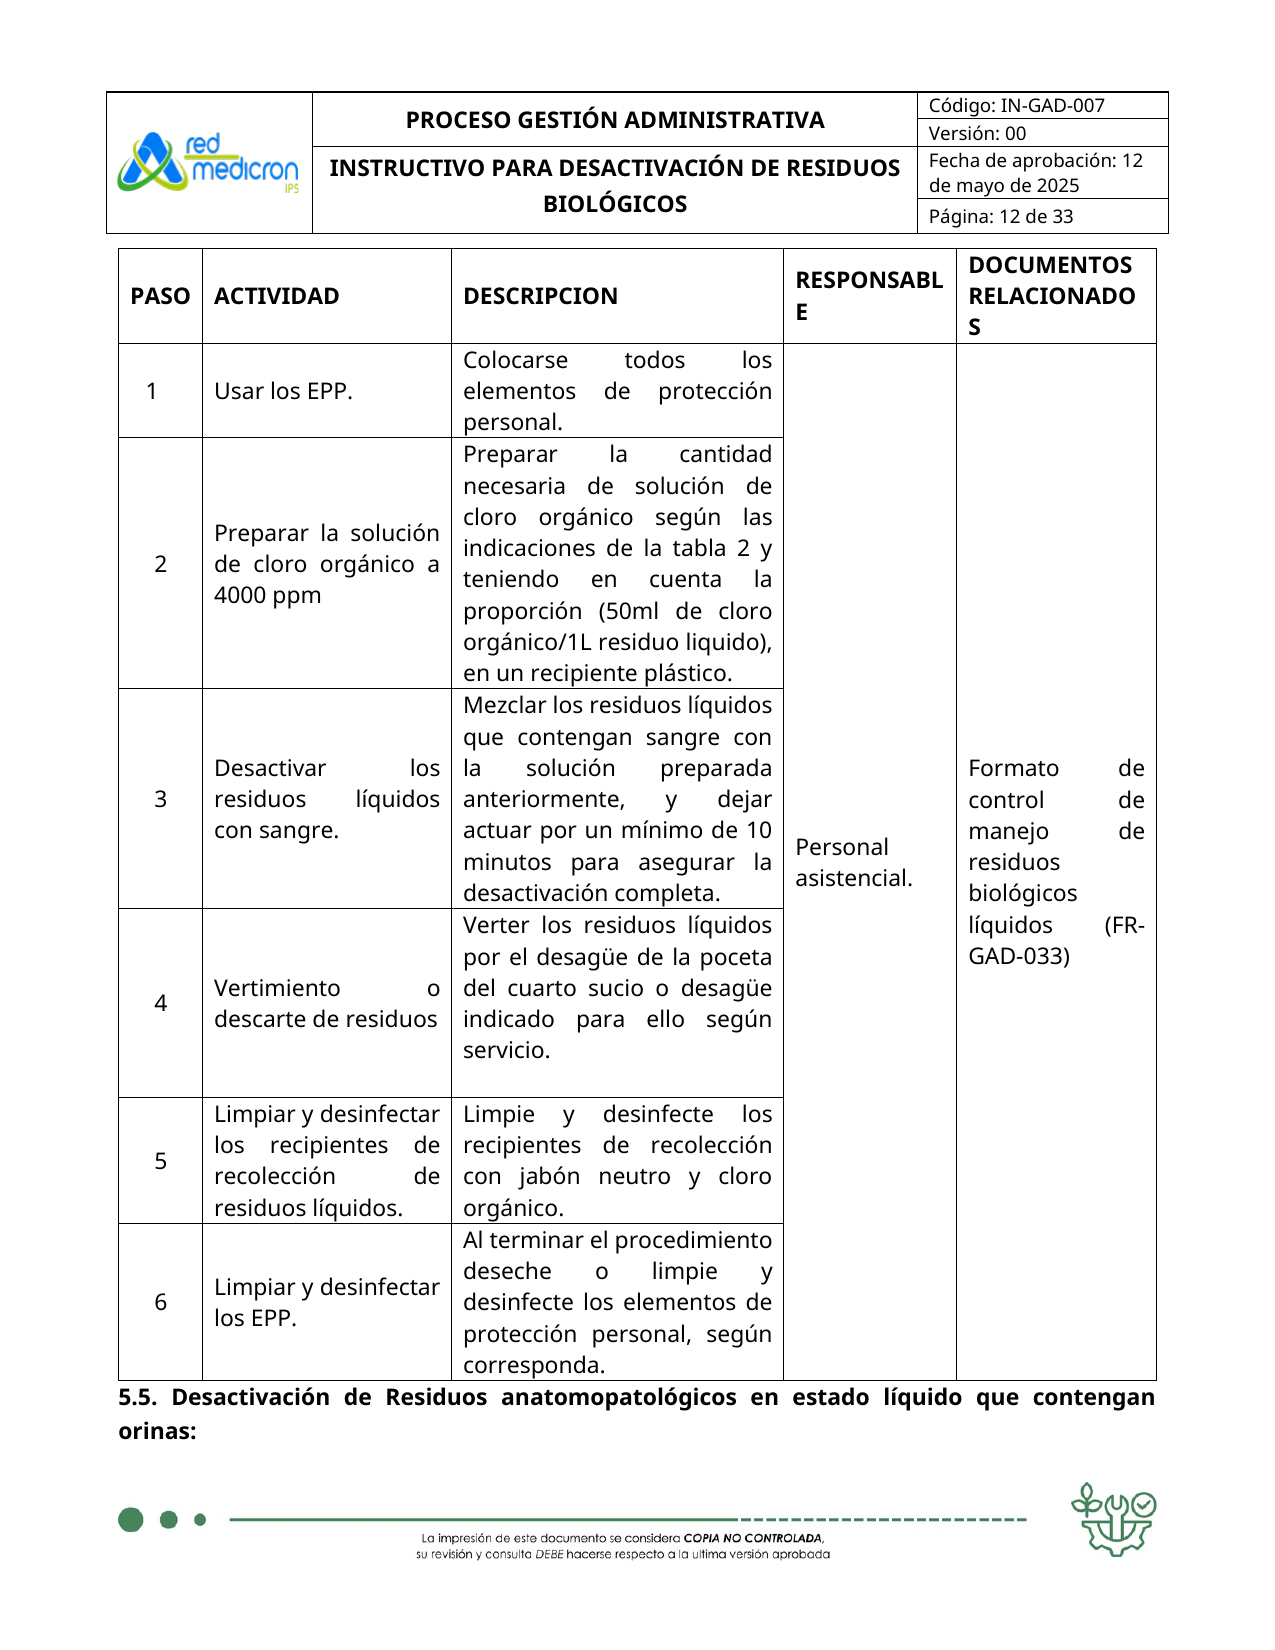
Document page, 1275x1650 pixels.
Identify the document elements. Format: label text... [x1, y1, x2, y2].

table_header DESCRIPCION [452, 249, 783, 342]
table_cell Personal asistencial. [784, 344, 956, 1380]
table_cell 3 [119, 689, 202, 908]
table_cell 2 [119, 438, 202, 688]
table_cell 6 [119, 1224, 202, 1380]
table_cell Desactivar los residuos líquidos con sangre. [203, 689, 451, 908]
picture [118, 1482, 1157, 1562]
table_cell Formato de control de manejo de residuos biológicos líquidos (FR-GAD-033) [957, 344, 1156, 1380]
table_cell 1 [119, 344, 202, 437]
table_header ACTIVIDAD [203, 249, 451, 342]
table_cell Mezclar los residuos líquidos que contengan sangre con la solución preparada anteriormente, y dejar actuar por un mínimo de 10 minutos para asegurar la desactivación completa. [452, 689, 783, 908]
table_cell Verter los residuos líquidos por el desagüe de la poceta del cuarto sucio o desagüe indicado para ello según servicio. [452, 909, 783, 1097]
table_cell Limpiar y desinfectar los EPP. [203, 1224, 451, 1380]
table_cell 4 [119, 909, 202, 1097]
table_cell Preparar la solución de cloro orgánico a 4000 ppm [203, 438, 451, 688]
table_header DOCUMENTOS RELACIONADOS [957, 249, 1156, 342]
table_cell 5 [119, 1098, 202, 1223]
text 5.5. Desactivación de Residuos anatomopatológicos en estado líquido que contengan orinas: [118, 1381, 1157, 1446]
picture [117, 132, 299, 193]
table_cell Limpie y desinfecte los recipientes de recolección con jabón neutro y cloro orgánico. [452, 1098, 783, 1223]
table_cell Usar los EPP. [203, 344, 451, 437]
table_header PASO [119, 249, 202, 342]
table_header RESPONSABLE [784, 249, 956, 342]
table_cell Limpiar y desinfectar los recipientes de recolección de residuos líquidos. [203, 1098, 451, 1223]
table_cell Colocarse todos los elementos de protección personal. [452, 344, 783, 437]
table_cell Vertimiento o descarte de residuos [203, 909, 451, 1097]
table_cell Al terminar el procedimiento deseche o limpie y desinfecte los elementos de protección personal, según corresponda. [452, 1224, 783, 1380]
table_cell Preparar la cantidad necesaria de solución de cloro orgánico según las indicaciones de la tabla 2 y teniendo en cuenta la proporción (50ml de cloro orgánico/1L residuo liquido), en un recipiente plástico. [452, 438, 783, 688]
